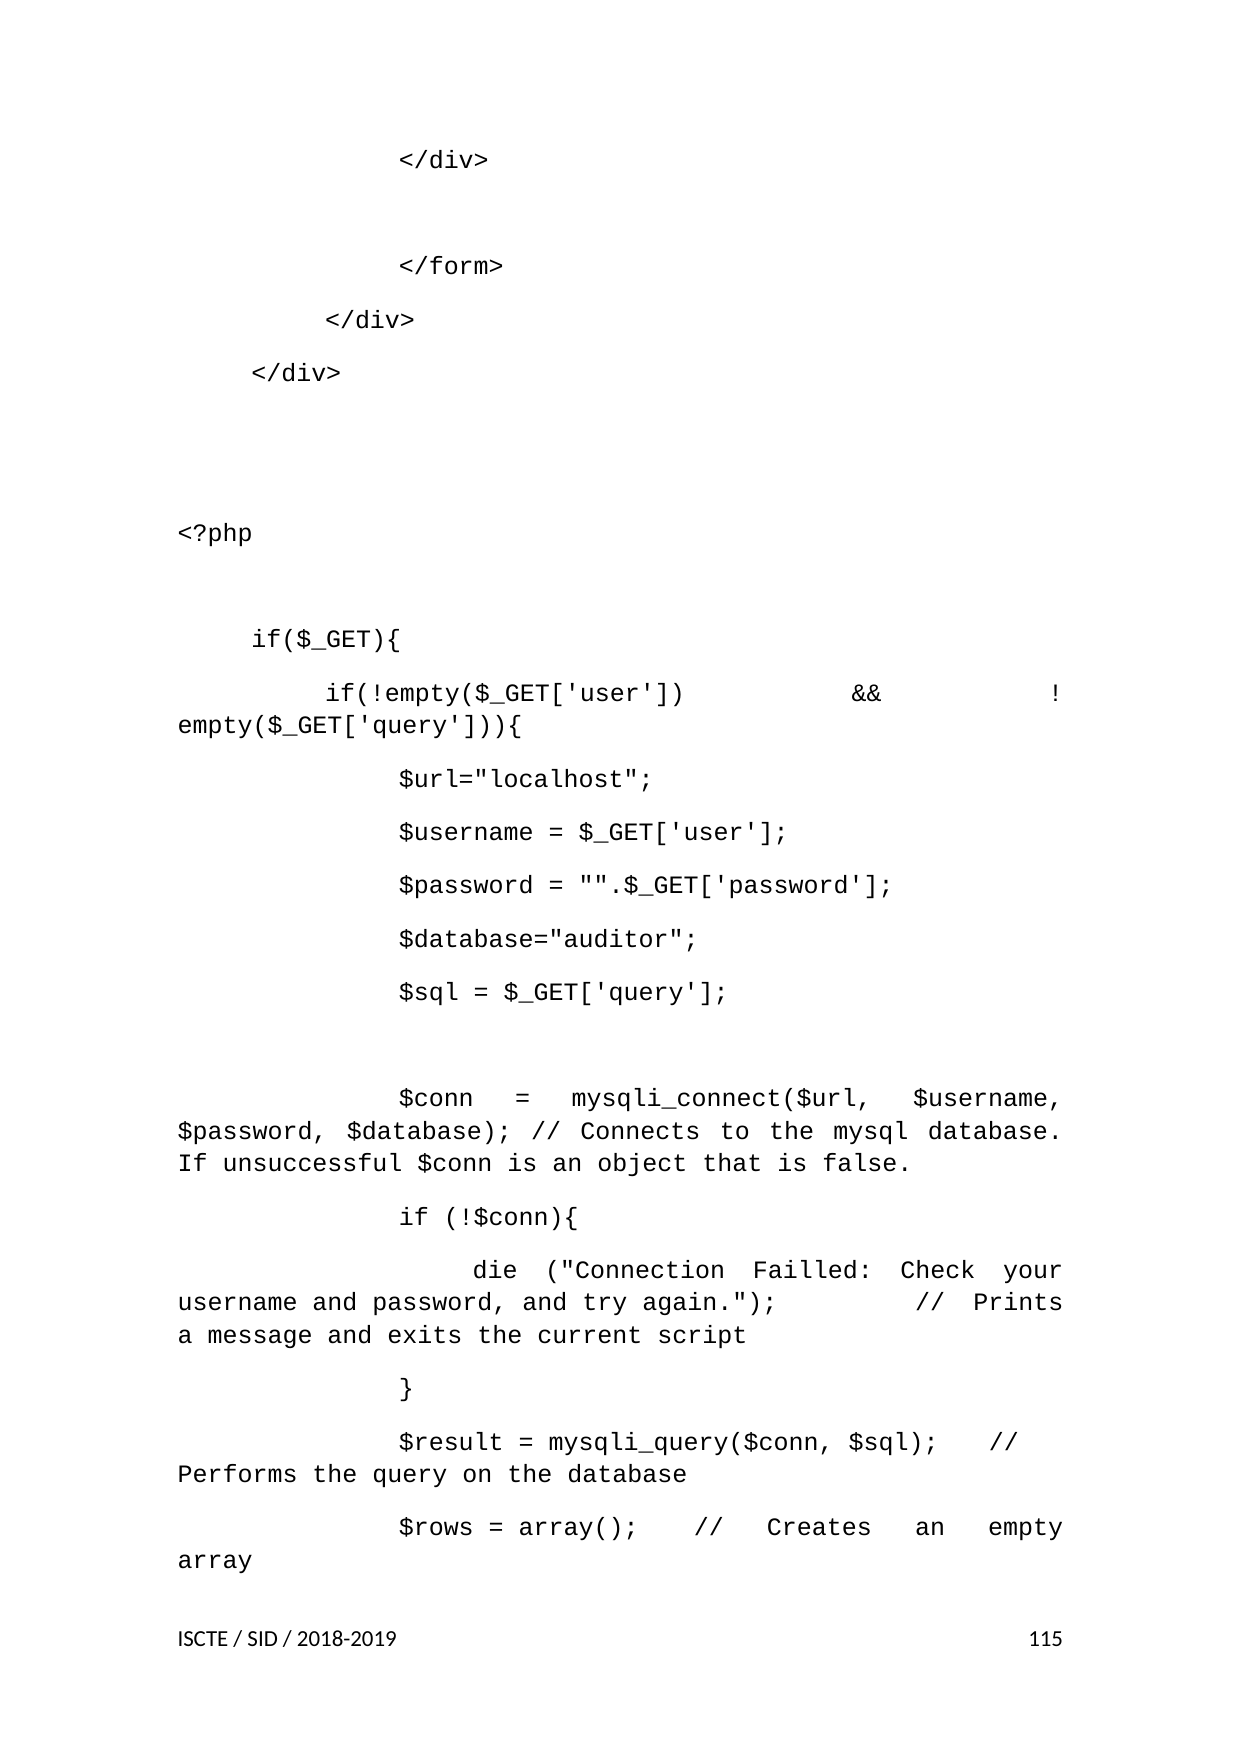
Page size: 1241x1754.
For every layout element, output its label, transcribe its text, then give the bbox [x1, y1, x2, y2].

text $conn = mysqli_connect($url, $username, $password, $database); // Connects to the mysql database. If unsuccessful $conn is an object that is false. [177, 1086, 1063, 1179]
text <?php [177, 521, 1063, 549]
text $password = "".$_GET['password']; [177, 873, 1063, 901]
text $sql = $_GET['query']; [177, 979, 1063, 1008]
text </div> [177, 361, 1063, 389]
text $url="localhost"; [177, 766, 1063, 794]
text if (!$conn){ [177, 1204, 1063, 1232]
text if(!empty($_GET['user']) && !empty($_GET['query'])){ [177, 680, 1063, 741]
text </div> [177, 148, 1063, 176]
text </div> [177, 307, 1063, 336]
text $database="auditor"; [177, 926, 1063, 954]
text $rows = array(); // Creates an empty array [177, 1515, 1063, 1576]
text $username = $_GET['user']; [177, 819, 1063, 848]
text </form> [177, 254, 1063, 282]
text die ("Connection Failled: Check your username and password, and try again."); // Prints a message and exits the current script [177, 1257, 1063, 1351]
text $result = mysqli_query($conn, $sql); // Performs the query on the database [177, 1429, 1063, 1490]
text } [177, 1376, 1063, 1404]
text if($_GET){ [177, 627, 1063, 655]
